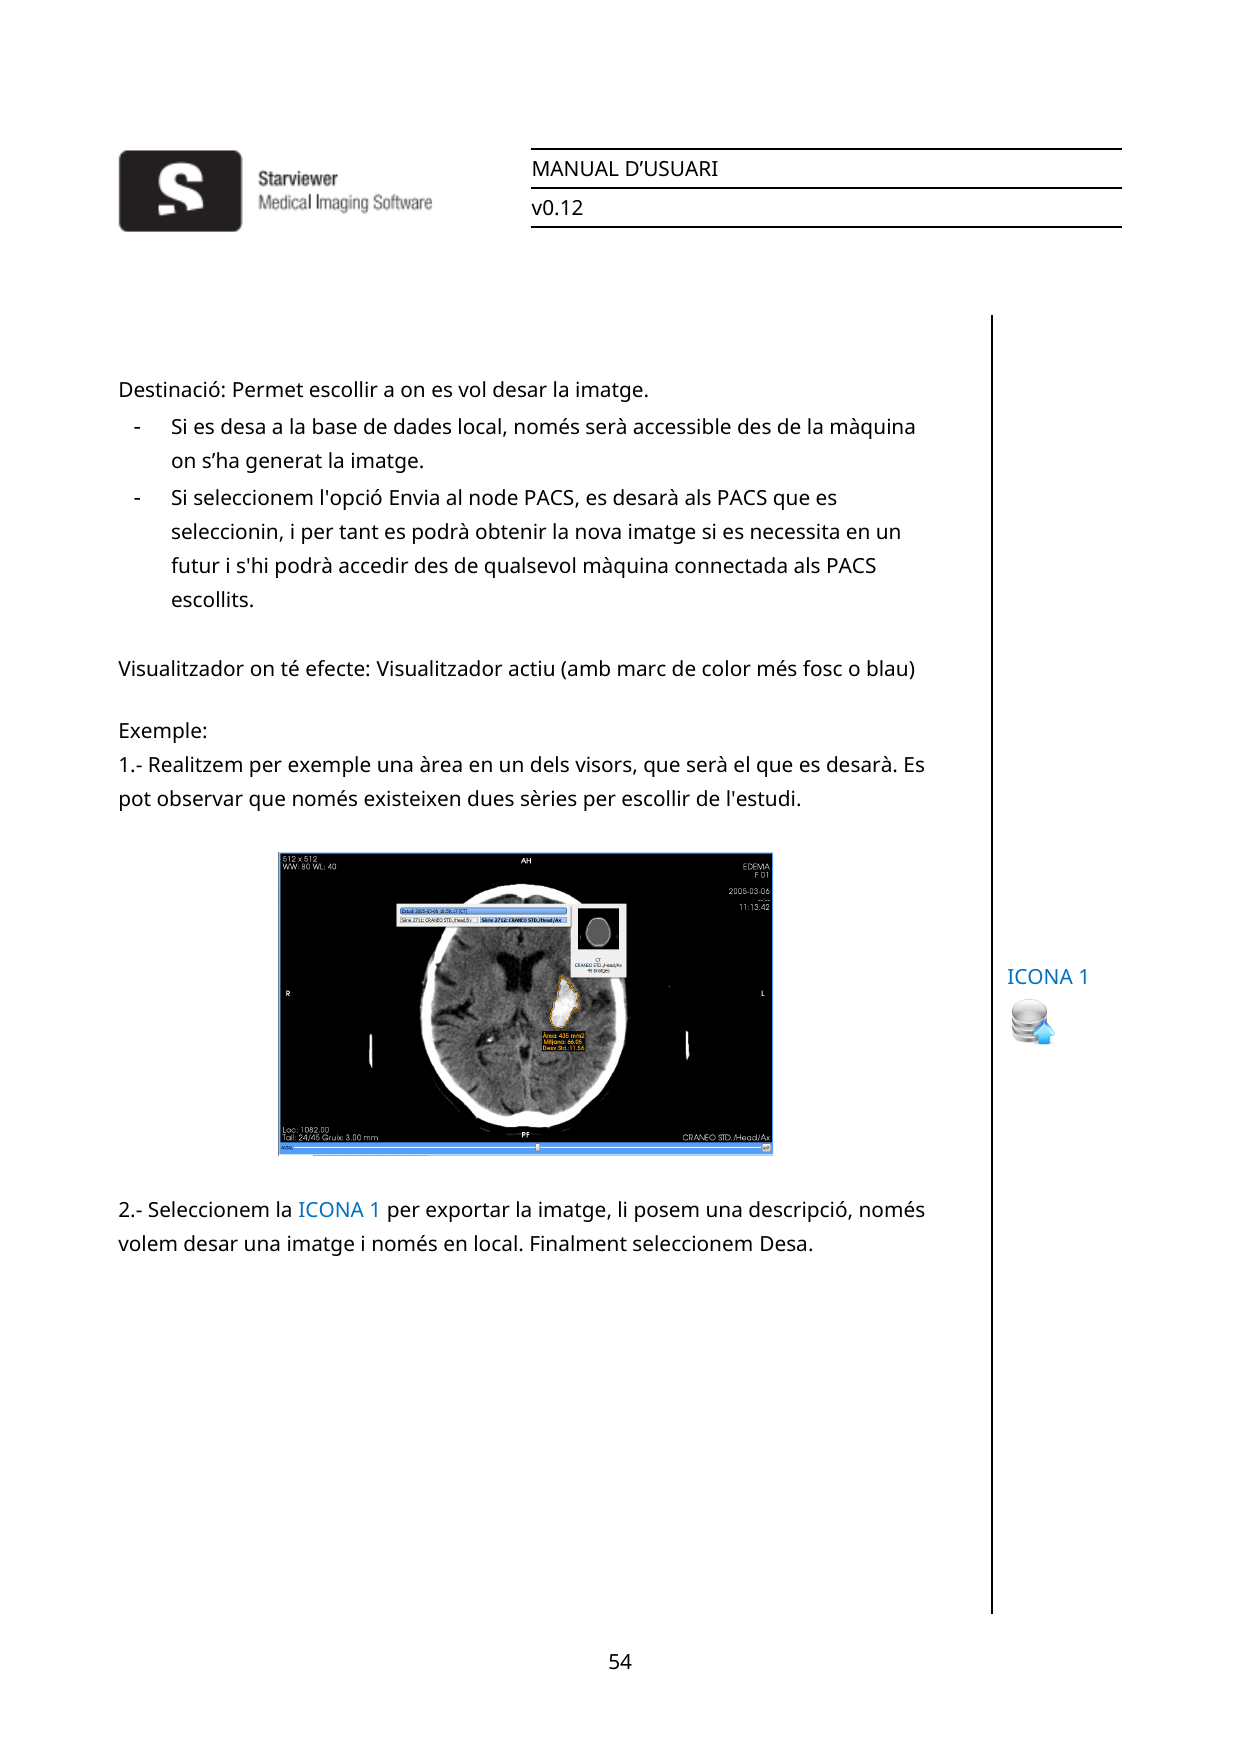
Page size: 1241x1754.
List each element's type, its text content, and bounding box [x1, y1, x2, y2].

picture [278, 852, 774, 1156]
text Visualitzador on té efecte: Visualitzador actiu (amb marc de color més fosc o blau) [118, 654, 991, 682]
text Destinació: Permet escollir a on es vol desar la imatge. [118, 376, 991, 404]
list Si seleccionem l'opció Envia al node PACS, es desarà als PACS que es seleccionin, i per tant es podrà obtenir la nova imatge si es necessita en un futur i s'hi podrà accedir des de qualsevol màquina connectada als PACS escollits. [133, 481, 991, 614]
table_header ICONA 1 [993, 315, 1122, 1614]
text Exemple: [118, 716, 991, 744]
picture [1007, 996, 1060, 1049]
list Si es desa a la base de dades local, només serà accessible des de la màquina on s’ha generat la imatge. [133, 409, 991, 475]
text 2.- Seleccionem la ICONA 1 per exportar la imatge, li posem una descripció, només volem desar una imatge i només en local. Finalment seleccionem Desa. [118, 1195, 991, 1258]
text 1.- Realitzem per exemple una àrea en un dels visors, que serà el que es desarà. Es pot observar que només existeixen dues sèries per escollir de l'estudi. [118, 750, 991, 813]
